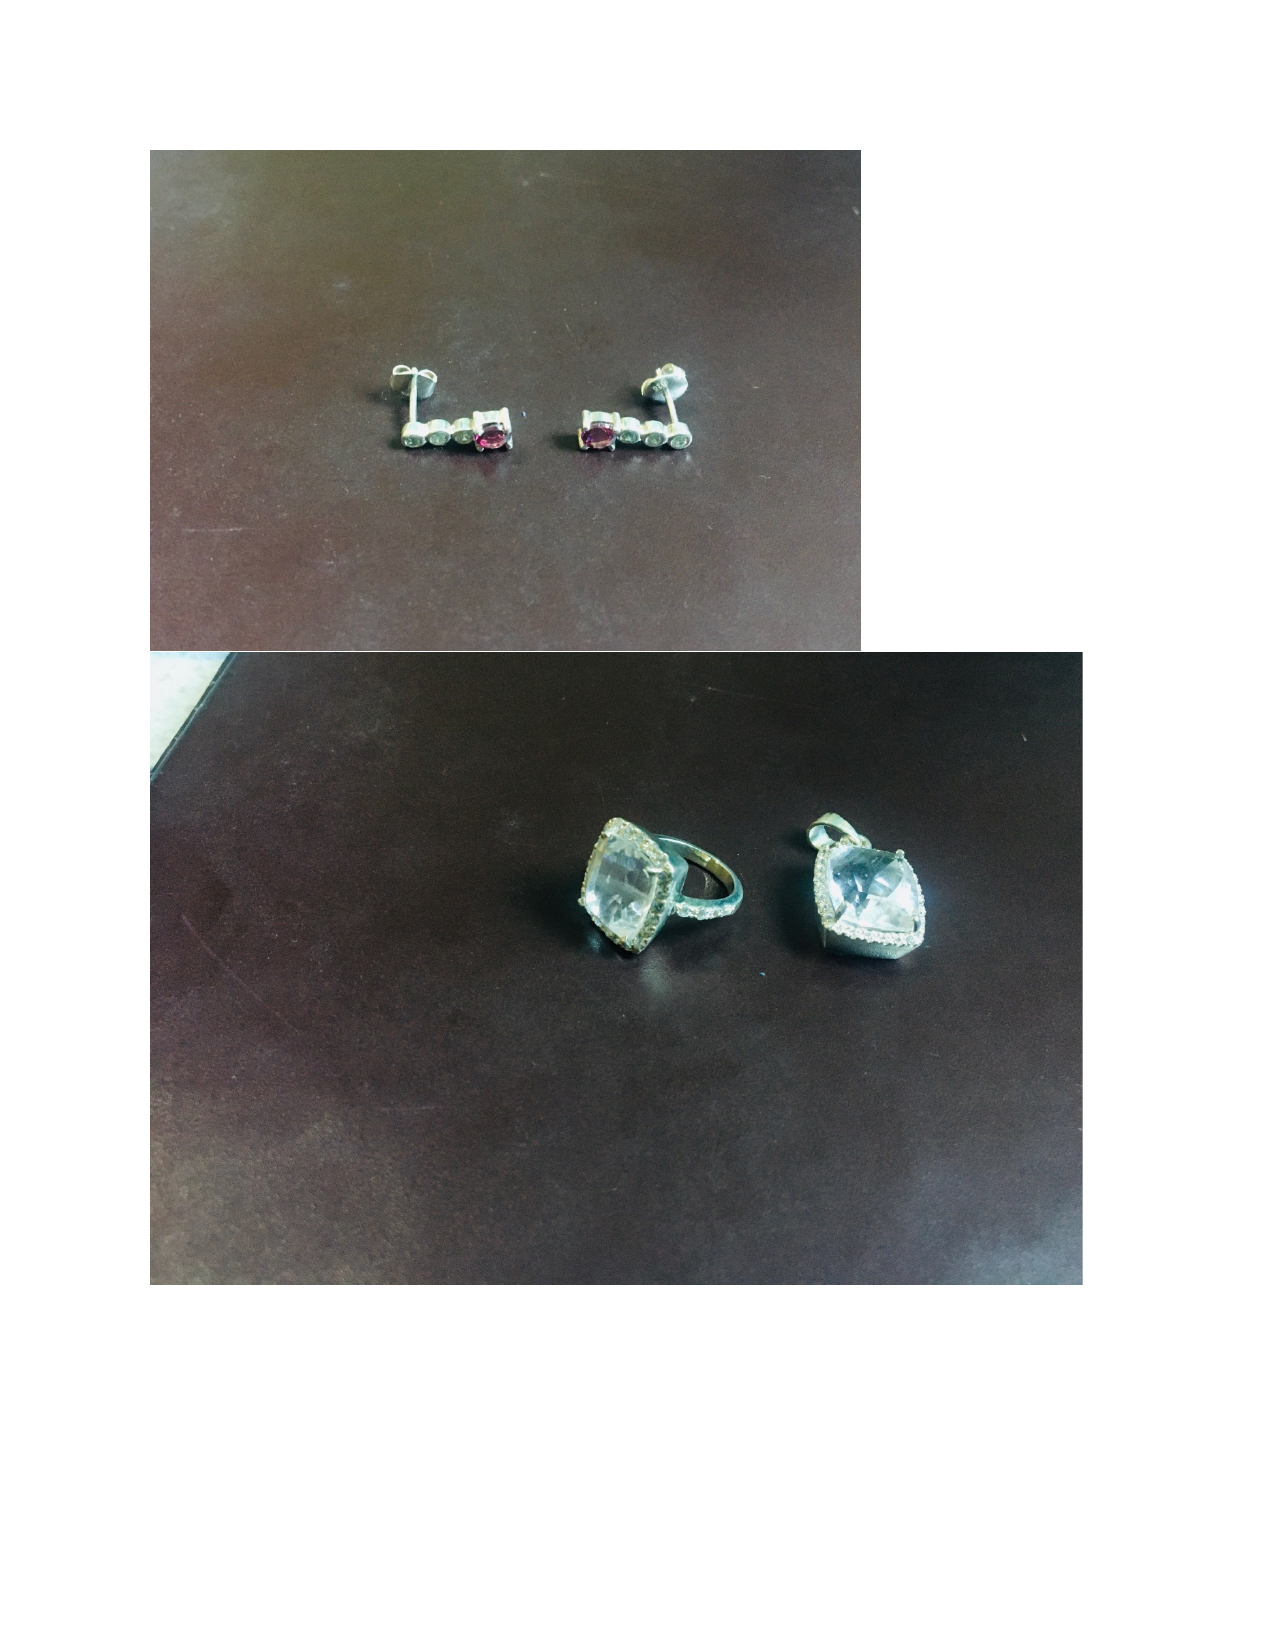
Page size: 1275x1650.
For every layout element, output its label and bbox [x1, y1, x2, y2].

picture [150, 652, 1083, 1285]
picture [150, 150, 861, 651]
